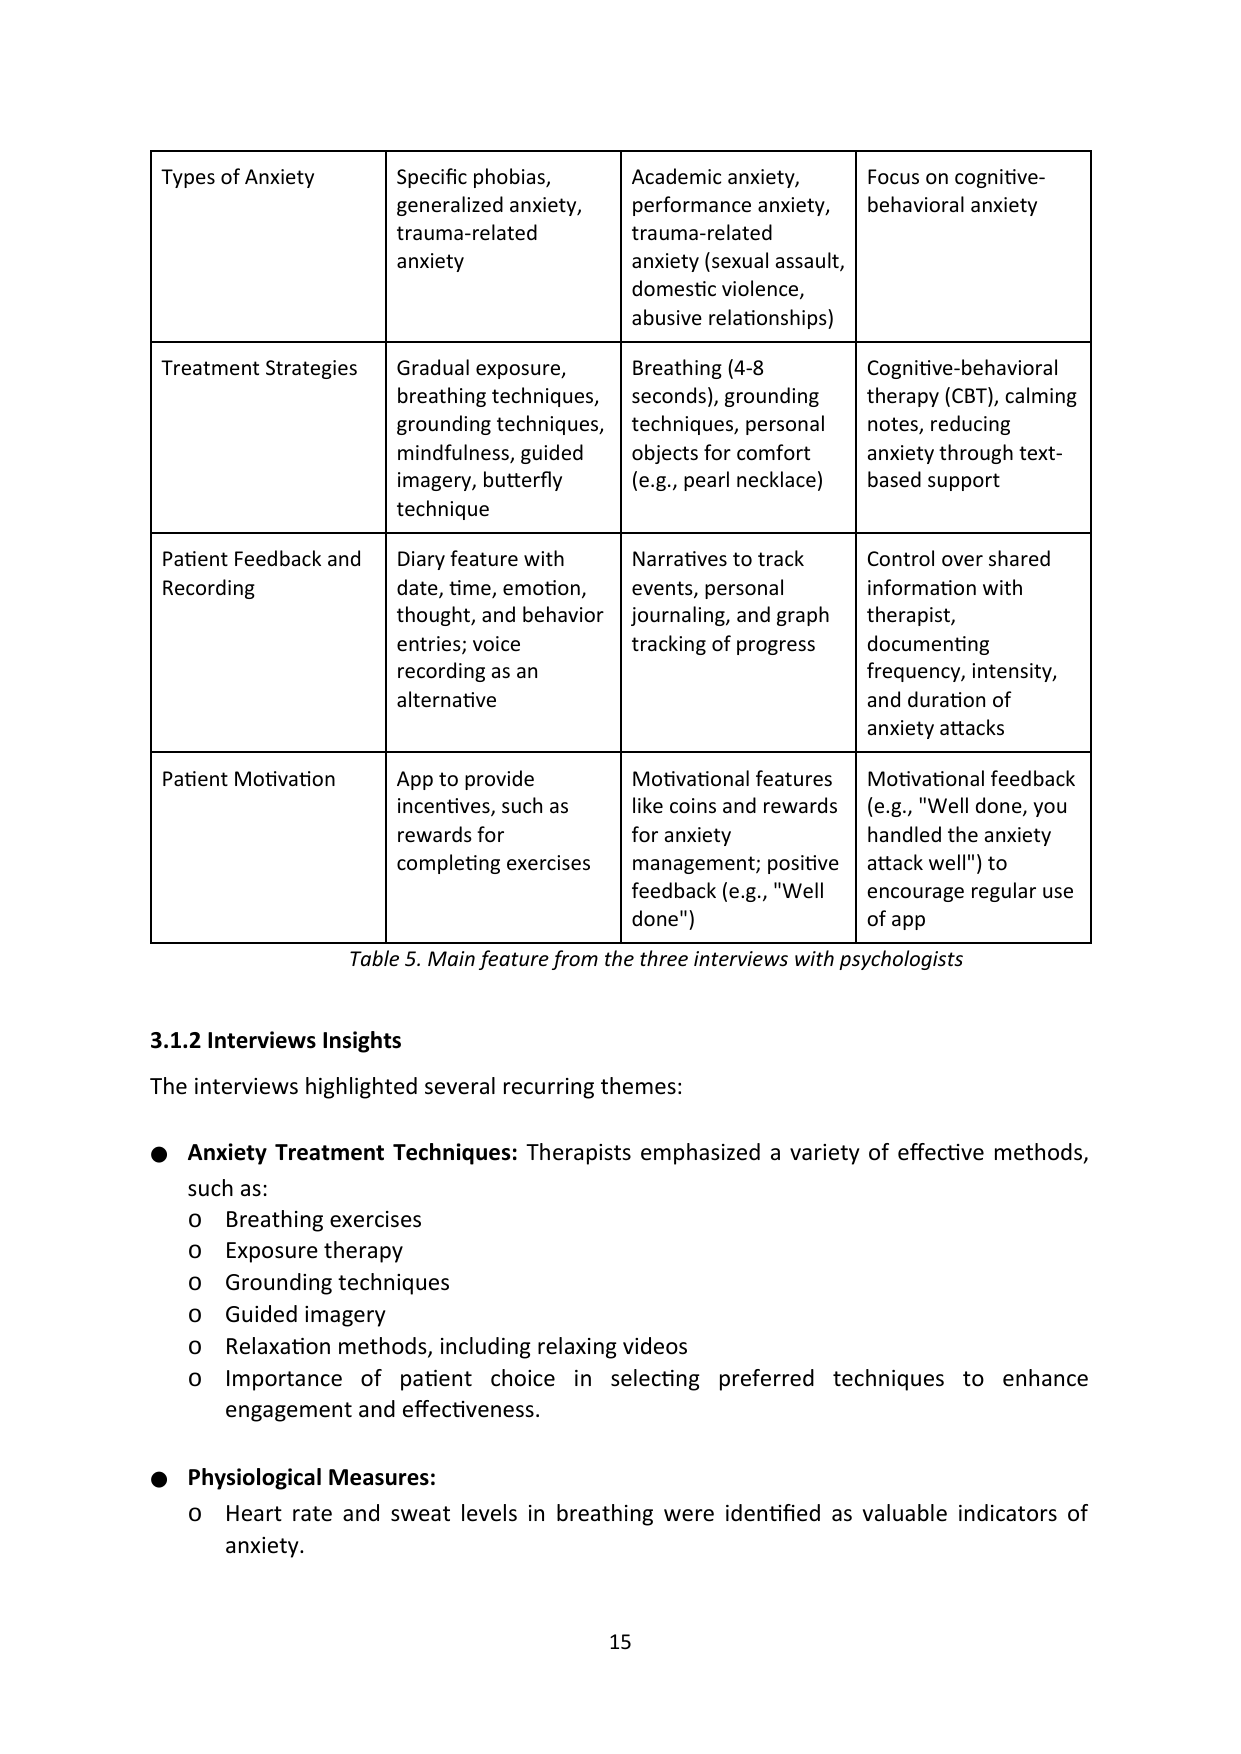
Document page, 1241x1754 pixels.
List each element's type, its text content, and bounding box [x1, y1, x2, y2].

list Exposure therapy [187, 1234, 1090, 1266]
subtitle 3.1.2 Interviews Insights [150, 1024, 1090, 1055]
list Guided imagery [187, 1298, 1090, 1330]
list Heart rate and sweat levels in breathing were identified as valuable indicators of anxiety. [187, 1497, 1090, 1559]
text The interviews highlighted several recurring themes: [150, 1070, 1090, 1100]
list Physiological Measures: [150, 1454, 1090, 1497]
list Grounding techniques [187, 1266, 1090, 1298]
list Importance of patient choice in selecting preferred techniques to enhance engagement and effectiveness. [187, 1362, 1090, 1424]
text Table 5. Main feature from the three interviews with psychologists [150, 944, 1090, 972]
list Breathing exercises [187, 1203, 1090, 1234]
list Anxiety Treatment Techniques: Therapists emphasized a variety of effective methods, such as: [150, 1129, 1090, 1203]
list Relaxation methods, including relaxing videos [187, 1330, 1090, 1362]
